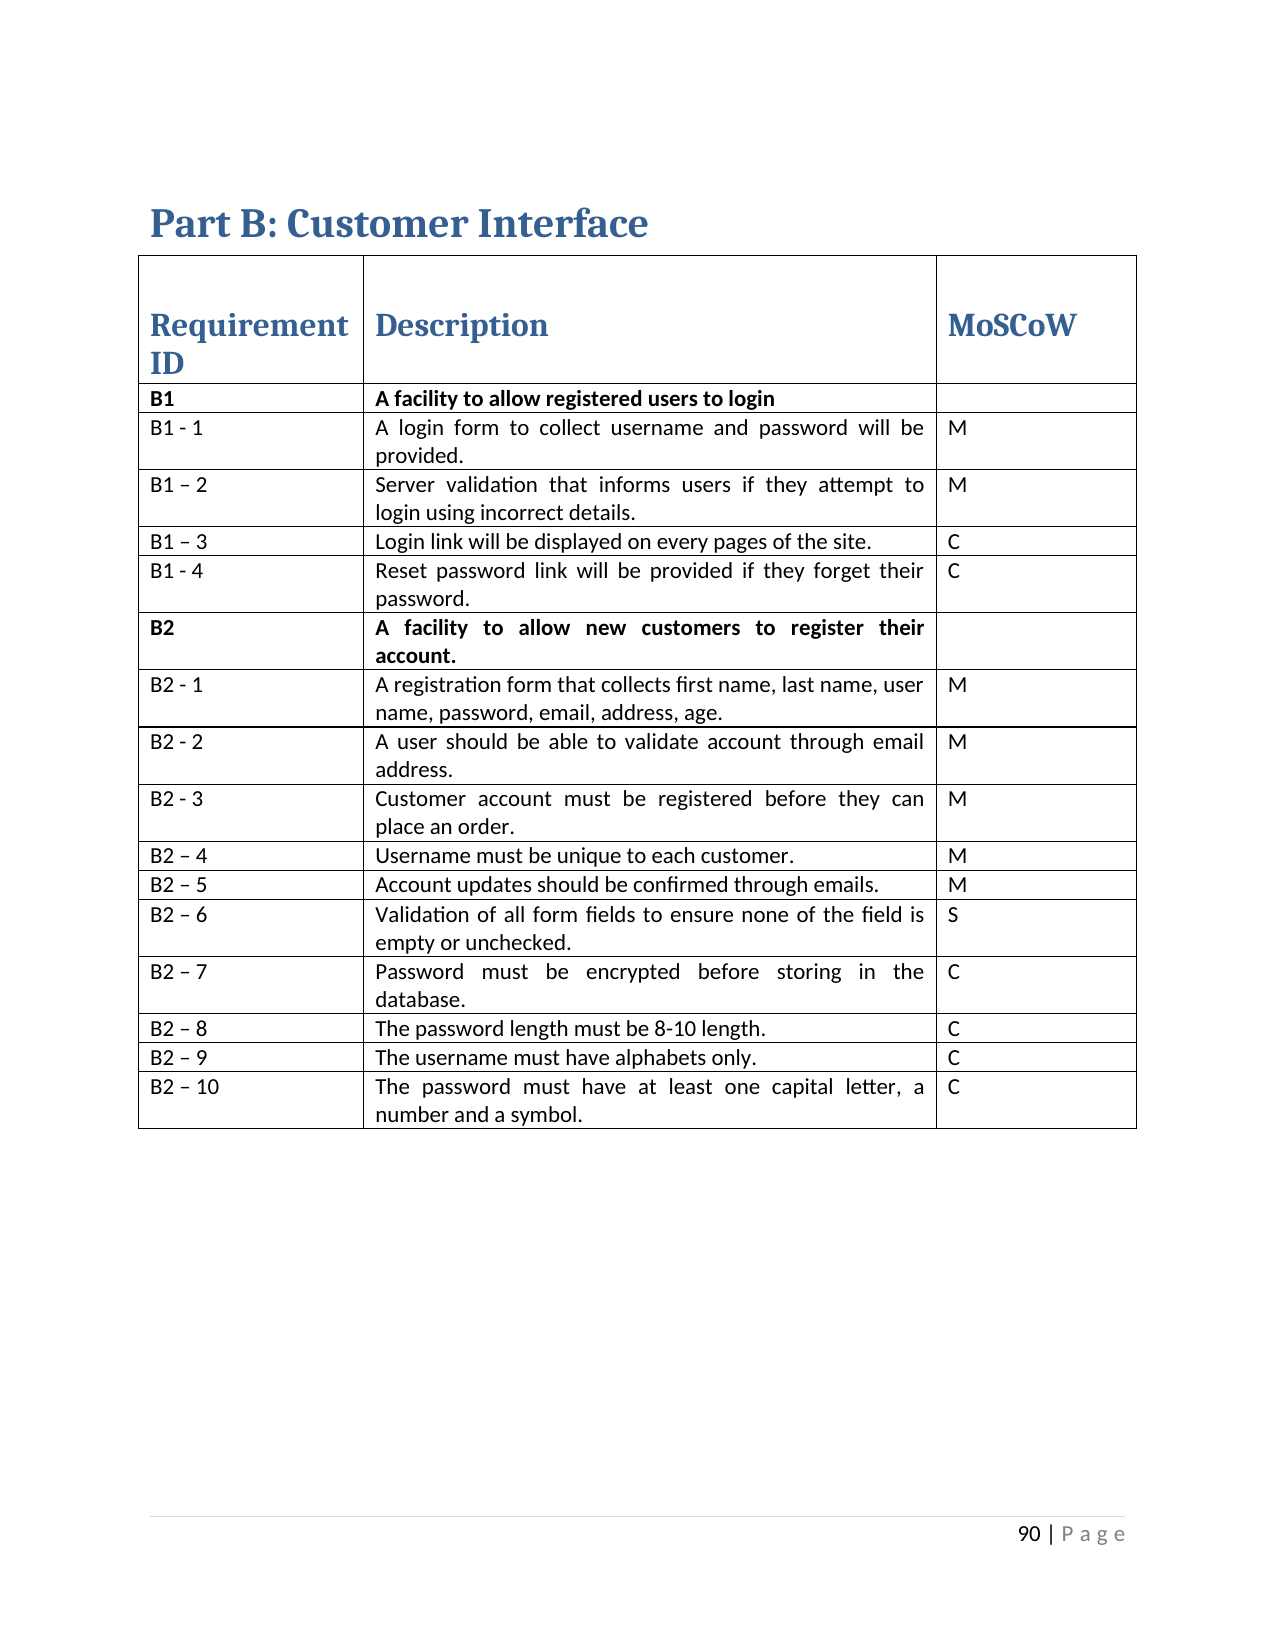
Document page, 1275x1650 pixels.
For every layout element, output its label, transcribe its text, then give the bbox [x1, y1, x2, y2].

table_header Description [364, 256, 936, 383]
table_cell M [937, 413, 1136, 469]
table_cell C [937, 1014, 1136, 1042]
table_cell B2 – 7 [139, 957, 363, 1013]
table_cell B2 - 2 [139, 728, 363, 783]
table_cell A registration form that collects first name, last name, user name, password, email, address, age. [364, 670, 936, 726]
table_cell B2 – 10 [139, 1072, 363, 1128]
table_cell Reset password link will be provided if they forget their password. [364, 556, 936, 612]
table_cell B2 – 4 [139, 842, 363, 869]
table_cell Customer account must be registered before they can place an order. [364, 785, 936, 841]
text Part B: Customer Interface [150, 200, 1125, 248]
table_cell Username must be unique to each customer. [364, 842, 936, 869]
table_header Requirement ID [139, 256, 363, 383]
table_cell A facility to allow new customers to register their account. [364, 613, 936, 669]
table_cell M [937, 785, 1136, 841]
table_cell B2 – 8 [139, 1014, 363, 1042]
table_cell M [937, 871, 1136, 899]
table_cell C [937, 957, 1136, 1013]
table_cell [937, 384, 1136, 412]
table_cell C [937, 527, 1136, 555]
table_cell The password must have at least one capital letter, a number and a symbol. [364, 1072, 936, 1128]
table_cell A user should be able to validate account through email address. [364, 728, 936, 783]
table_cell Validation of all form fields to ensure none of the field is empty or unchecked. [364, 900, 936, 956]
table_cell A login form to collect username and password will be provided. [364, 413, 936, 469]
table_cell M [937, 728, 1136, 783]
table_cell B2 – 5 [139, 871, 363, 899]
table_cell Password must be encrypted before storing in the database. [364, 957, 936, 1013]
table_cell B1 - 4 [139, 556, 363, 612]
table_cell C [937, 1043, 1136, 1071]
table_cell C [937, 556, 1136, 612]
table_cell Account updates should be confirmed through emails. [364, 871, 936, 899]
table_cell The username must have alphabets only. [364, 1043, 936, 1071]
table_cell C [937, 1072, 1136, 1128]
table_cell B1 [139, 384, 363, 412]
table_cell B2 [139, 613, 363, 669]
table_cell B2 - 1 [139, 670, 363, 726]
table_cell [937, 613, 1136, 669]
table_cell M [937, 470, 1136, 526]
table_cell Server validation that informs users if they attempt to login using incorrect details. [364, 470, 936, 526]
table_cell B2 – 6 [139, 900, 363, 956]
table_cell The password length must be 8-10 length. [364, 1014, 936, 1042]
table_cell B2 - 3 [139, 785, 363, 841]
table_cell M [937, 842, 1136, 869]
table_cell B1 – 3 [139, 527, 363, 555]
table_header MoSCoW [937, 256, 1136, 383]
table_cell B2 – 9 [139, 1043, 363, 1071]
table_cell S [937, 900, 1136, 956]
table_cell M [937, 670, 1136, 726]
table_cell A facility to allow registered users to login [364, 384, 936, 412]
table_cell Login link will be displayed on every pages of the site. [364, 527, 936, 555]
table_cell B1 - 1 [139, 413, 363, 469]
table_cell B1 – 2 [139, 470, 363, 526]
